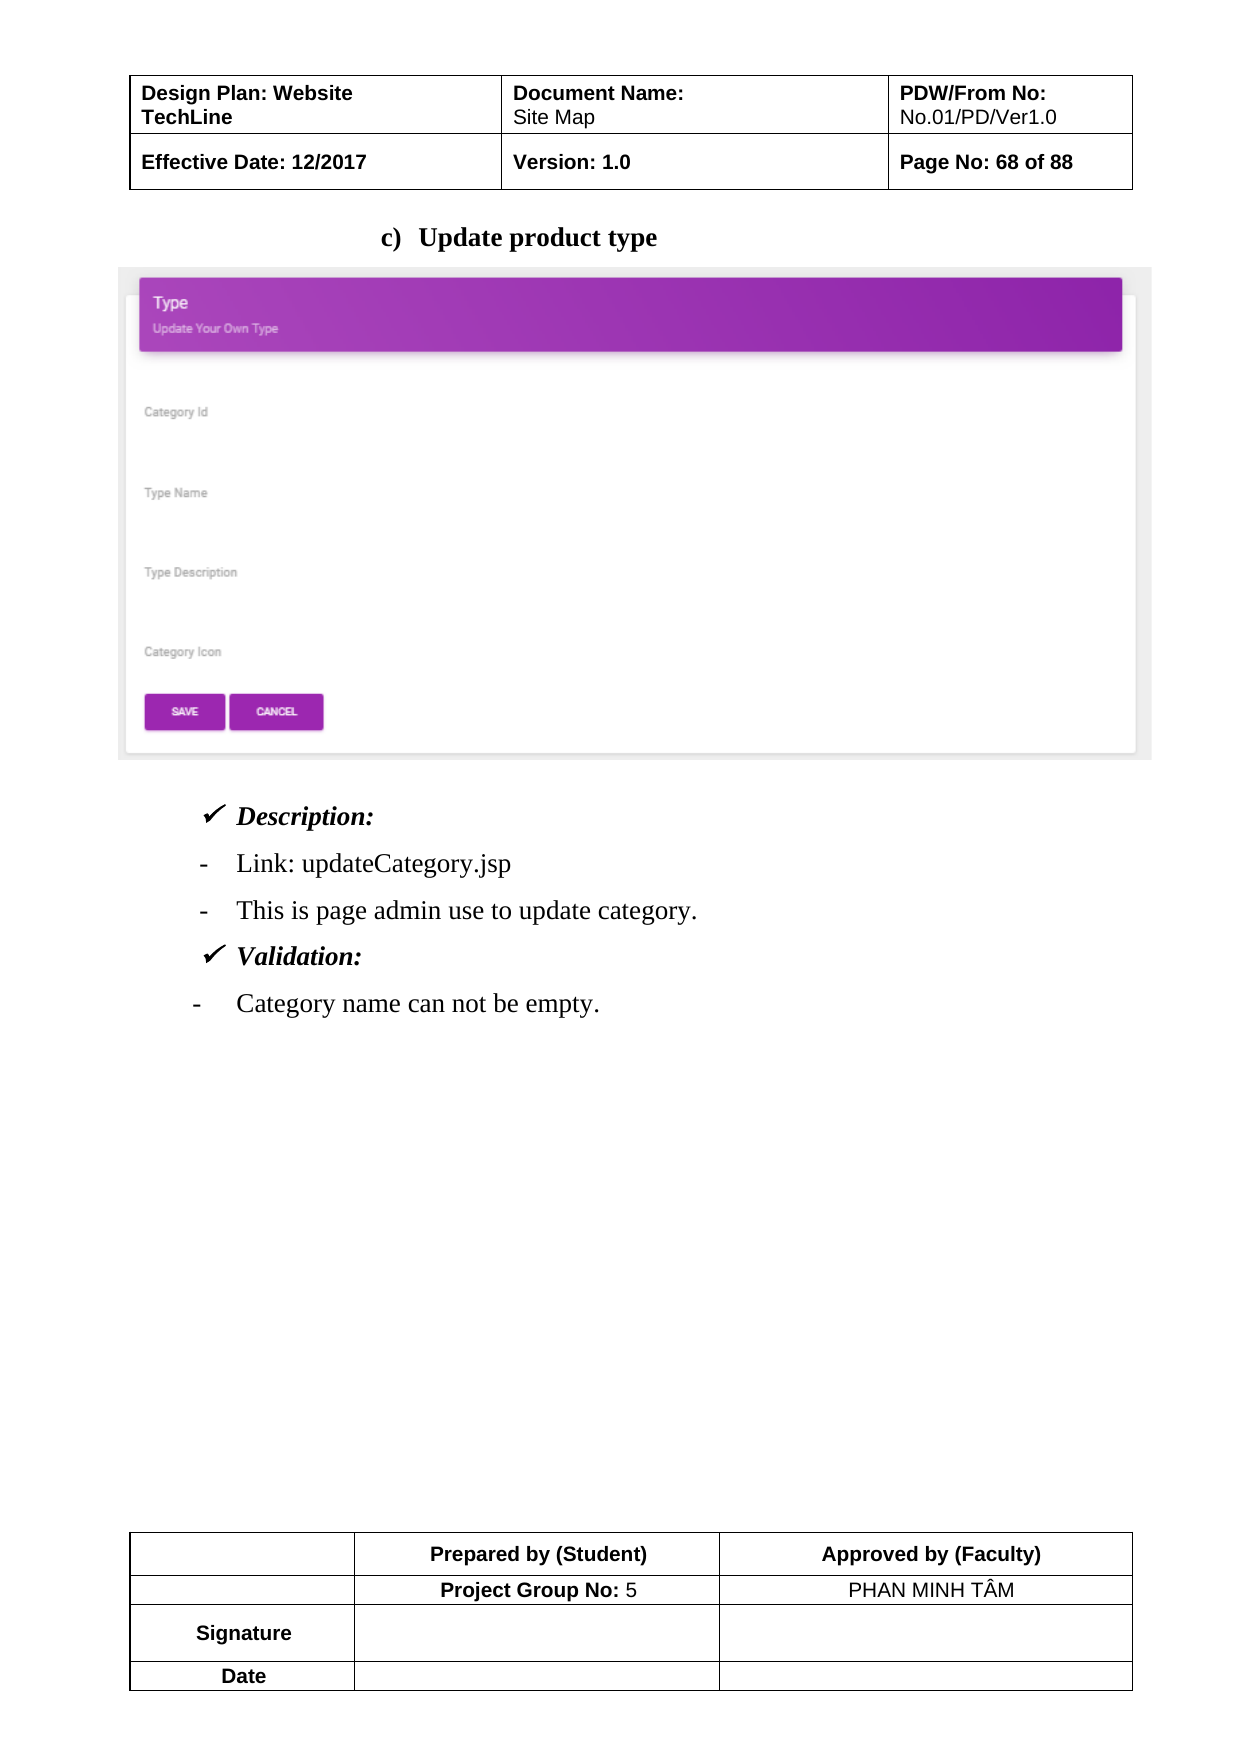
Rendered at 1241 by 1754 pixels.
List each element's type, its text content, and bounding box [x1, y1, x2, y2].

list Link: updateCategory.jsp [199, 847, 1152, 878]
list Description: [199, 800, 1152, 831]
picture [118, 267, 1152, 760]
list Update product type [381, 221, 1152, 252]
list Category name can not be empty. [192, 987, 1152, 1018]
list This is page admin use to update category. [199, 894, 1152, 925]
list Validation: [199, 940, 1152, 972]
